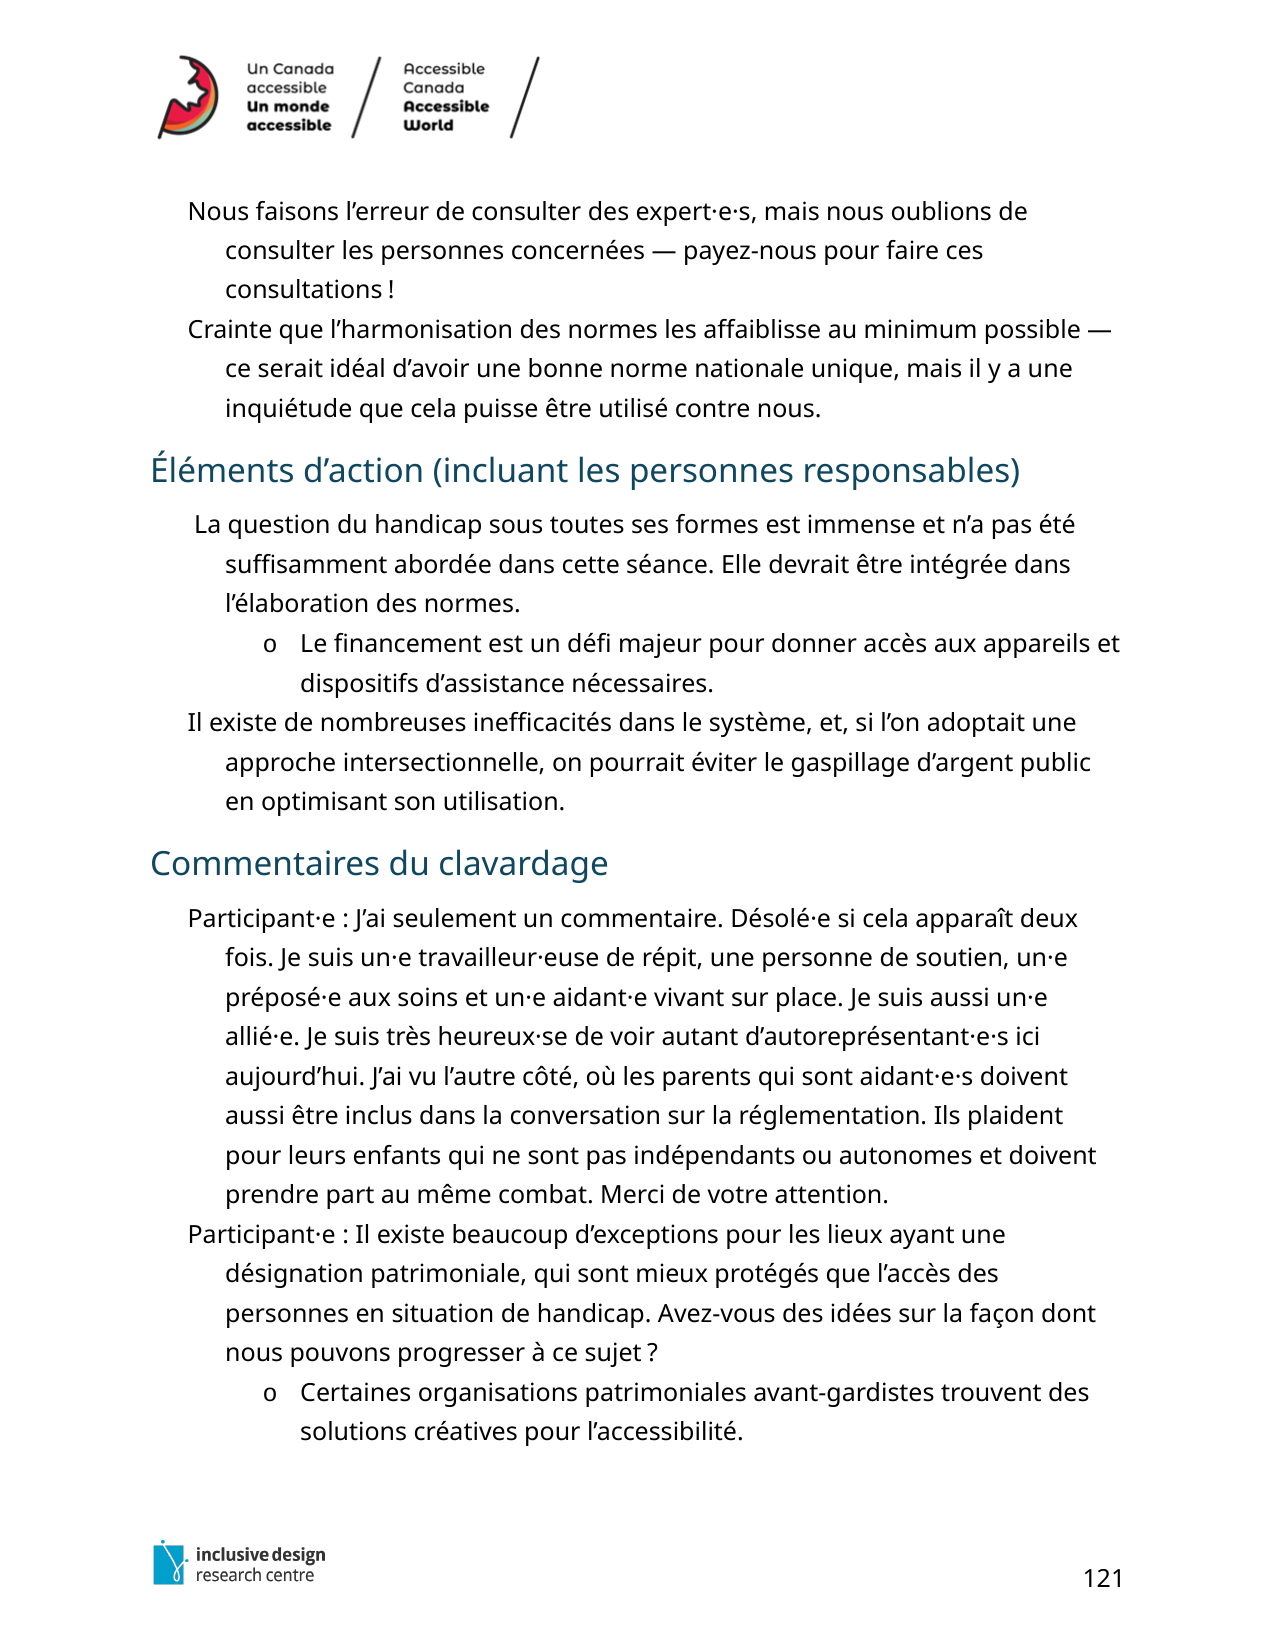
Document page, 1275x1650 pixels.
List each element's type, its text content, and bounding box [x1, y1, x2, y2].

list Nous faisons l’erreur de consulter des expert·e·s, mais nous oublions de consulter les personnes concernées — payez-nous pour faire ces consultations ! [187, 193, 1125, 306]
text Éléments d’action (incluant les personnes responsables) [150, 447, 1125, 492]
list Le financement est un défi majeur pour donner accès aux appareils et dispositifs d’assistance nécessaires. [262, 626, 1125, 699]
list Participant·e : J’ai seulement un commentaire. Désolé·e si cela apparaît deux fois. Je suis un·e travailleur·euse de répit, une personne de soutien, un·e préposé·e aux soins et un·e aidant·e vivant sur place. Je suis aussi un·e allié·e. Je suis très heureux·se de voir autant d’autoreprésentant·e·s ici aujourd’hui. J’ai vu l’autre côté, où les parents qui sont aidant·e·s doivent aussi être inclus dans la conversation sur la réglementation. Ils plaident pour leurs enfants qui ne sont pas indépendants ou autonomes et doivent prendre part au même combat. Merci de votre attention. [187, 900, 1125, 1211]
list Participant·e : Il existe beaucoup d’exceptions pour les lieux ayant une désignation patrimoniale, qui sont mieux protégés que l’accès des personnes en situation de handicap. Avez-vous des idées sur la façon dont nous pouvons progresser à ce sujet ? [187, 1216, 1125, 1369]
picture [150, 48, 547, 147]
list Crainte que l’harmonisation des normes les affaiblisse au minimum possible — ce serait idéal d’avoir une bonne norme nationale unique, mais il y a une inquiétude que cela puisse être utilisé contre nous. [187, 312, 1125, 424]
list Il existe de nombreuses inefficacités dans le système, et, si l’on adoptait une approche intersectionnelle, on pourrait éviter le gaspillage d’argent public en optimisant son utilisation. [187, 705, 1125, 818]
text Commentaires du clavardage [150, 840, 1125, 885]
list Certaines organisations patrimoniales avant-gardistes trouvent des solutions créatives pour l’accessibilité. [262, 1374, 1125, 1448]
picture [150, 1538, 340, 1601]
list La question du handicap sous toutes ses formes est immense et n’a pas été suffisamment abordée dans cette séance. Elle devrait être intégrée dans l’élaboration des normes. [187, 507, 1125, 620]
